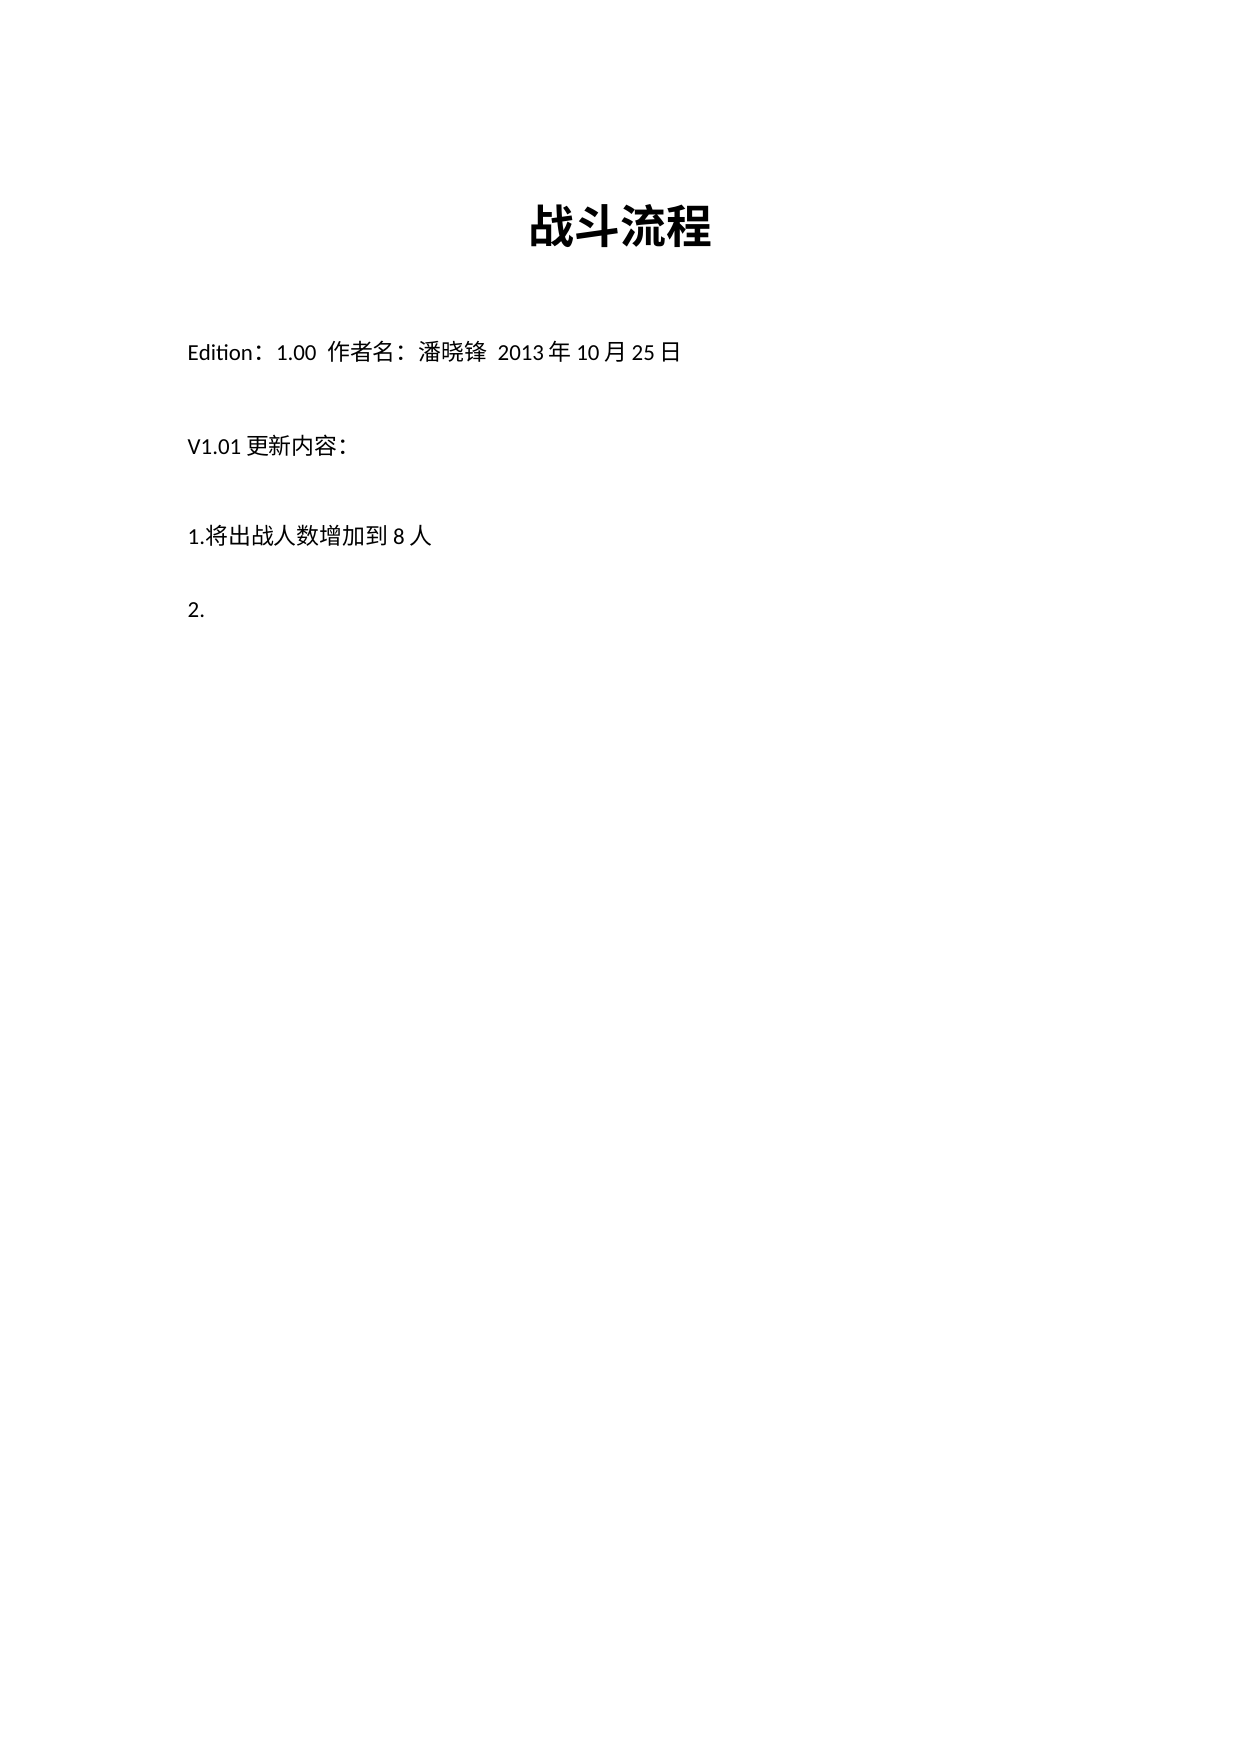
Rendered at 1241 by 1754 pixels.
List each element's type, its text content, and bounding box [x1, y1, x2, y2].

text V1.01更新内容： [187, 412, 1053, 477]
text 1.将出战人数增加到8人 [187, 502, 1053, 567]
text Edition：1.00 作者名：潘晓锋 2013年10月25日 [187, 318, 1053, 383]
text 2. [187, 593, 1053, 626]
text 战斗流程 [187, 174, 1053, 272]
